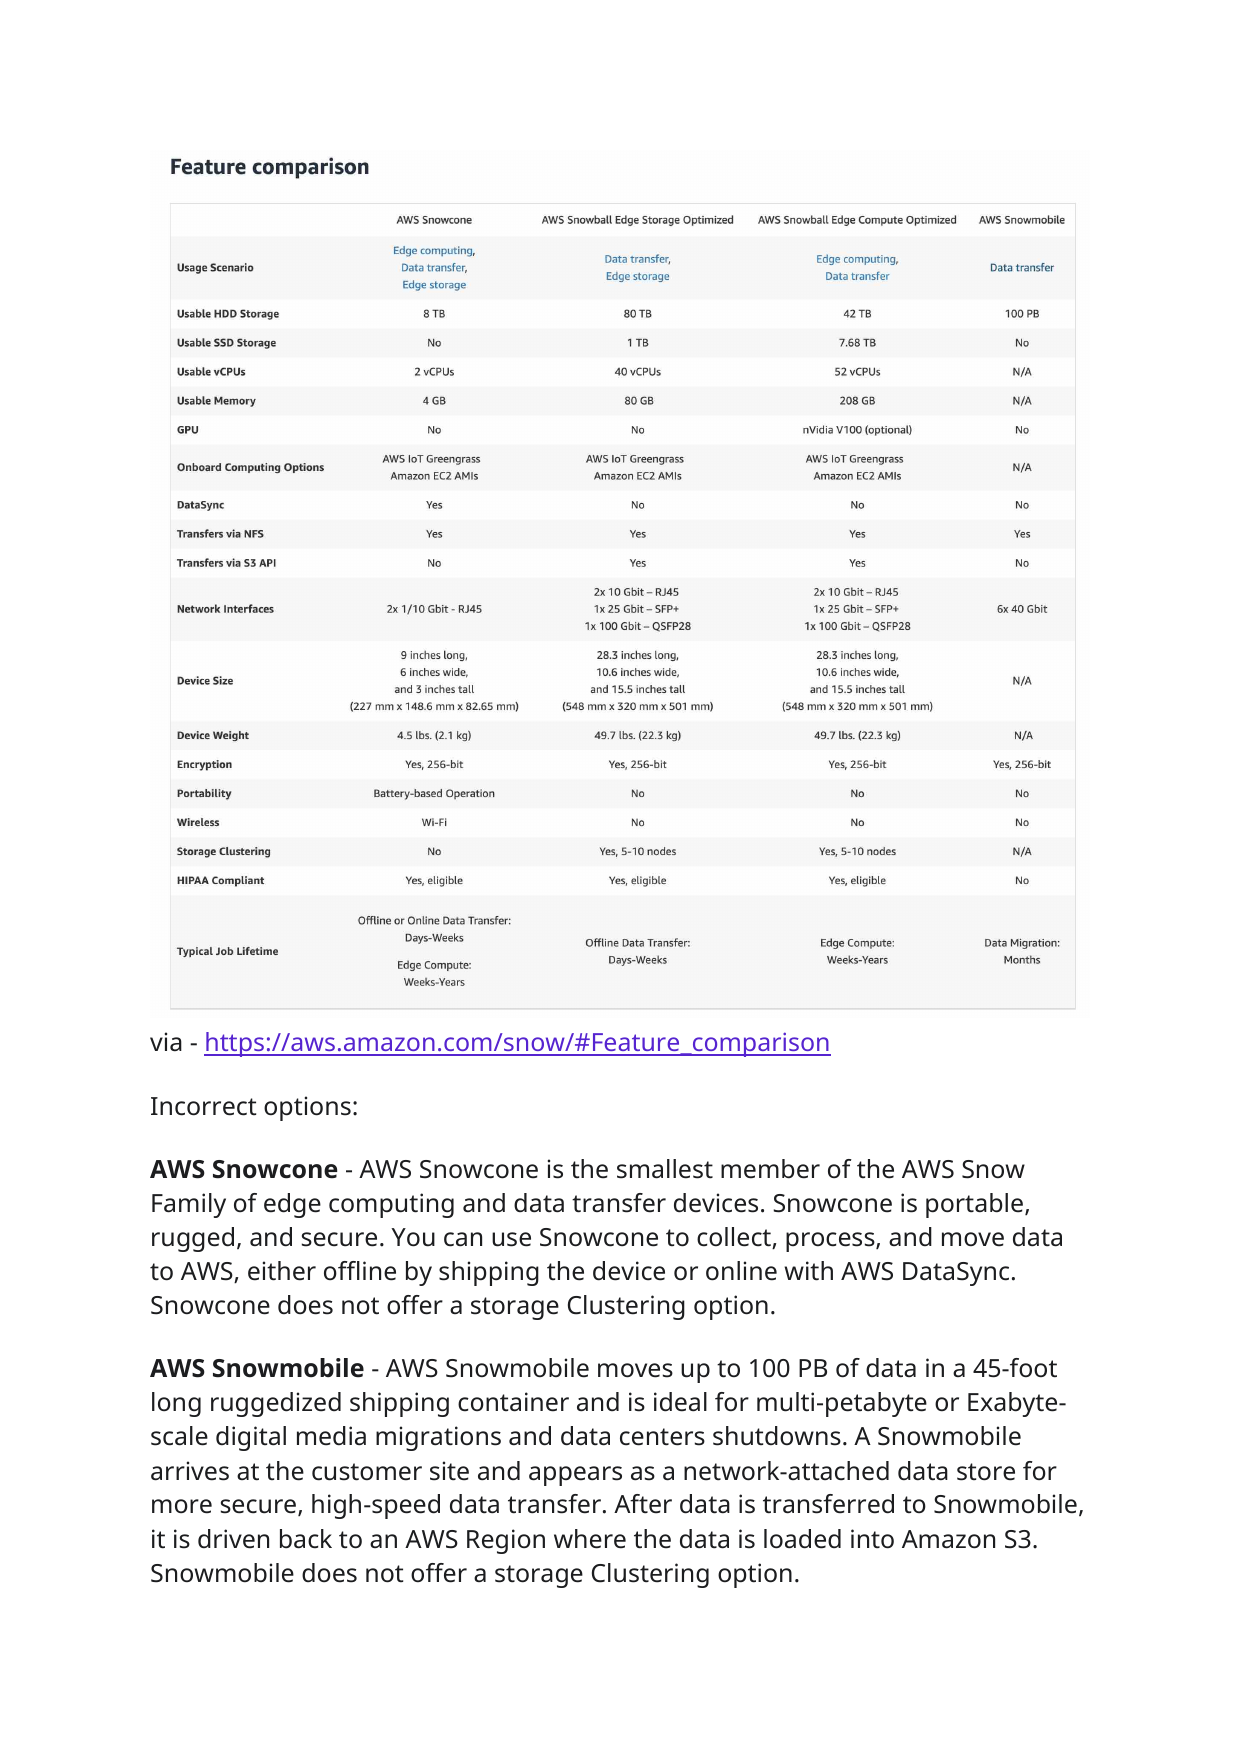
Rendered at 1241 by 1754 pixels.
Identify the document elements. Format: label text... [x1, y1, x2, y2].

text AWS Snowmobile - AWS Snowmobile moves up to 100 PB of data in a 45-foot long ruggedized shipping container and is ideal for multi-petabyte or Exabyte-scale digital media migrations and data centers shutdowns. A Snowmobile arrives at the customer site and appears as a network-attached data store for more secure, high-speed data transfer. After data is transferred to Snowmobile, it is driven back to an AWS Region where the data is loaded into Amazon S3. Snowmobile does not offer a storage Clustering option. [150, 1351, 1090, 1589]
picture [150, 150, 1091, 1018]
text via - https://aws.amazon.com/snow/#Feature_comparison [150, 1018, 1090, 1059]
text AWS Snowcone - AWS Snowcone is the smallest member of the AWS Snow Family of edge computing and data transfer devices. Snowcone is portable, rugged, and secure. You can use Snowcone to collect, process, and move data to AWS, either offline by shipping the device or online with AWS DataSync. Snowcone does not offer a storage Clustering option. [150, 1151, 1090, 1322]
text Incorrect options: [150, 1088, 1090, 1122]
